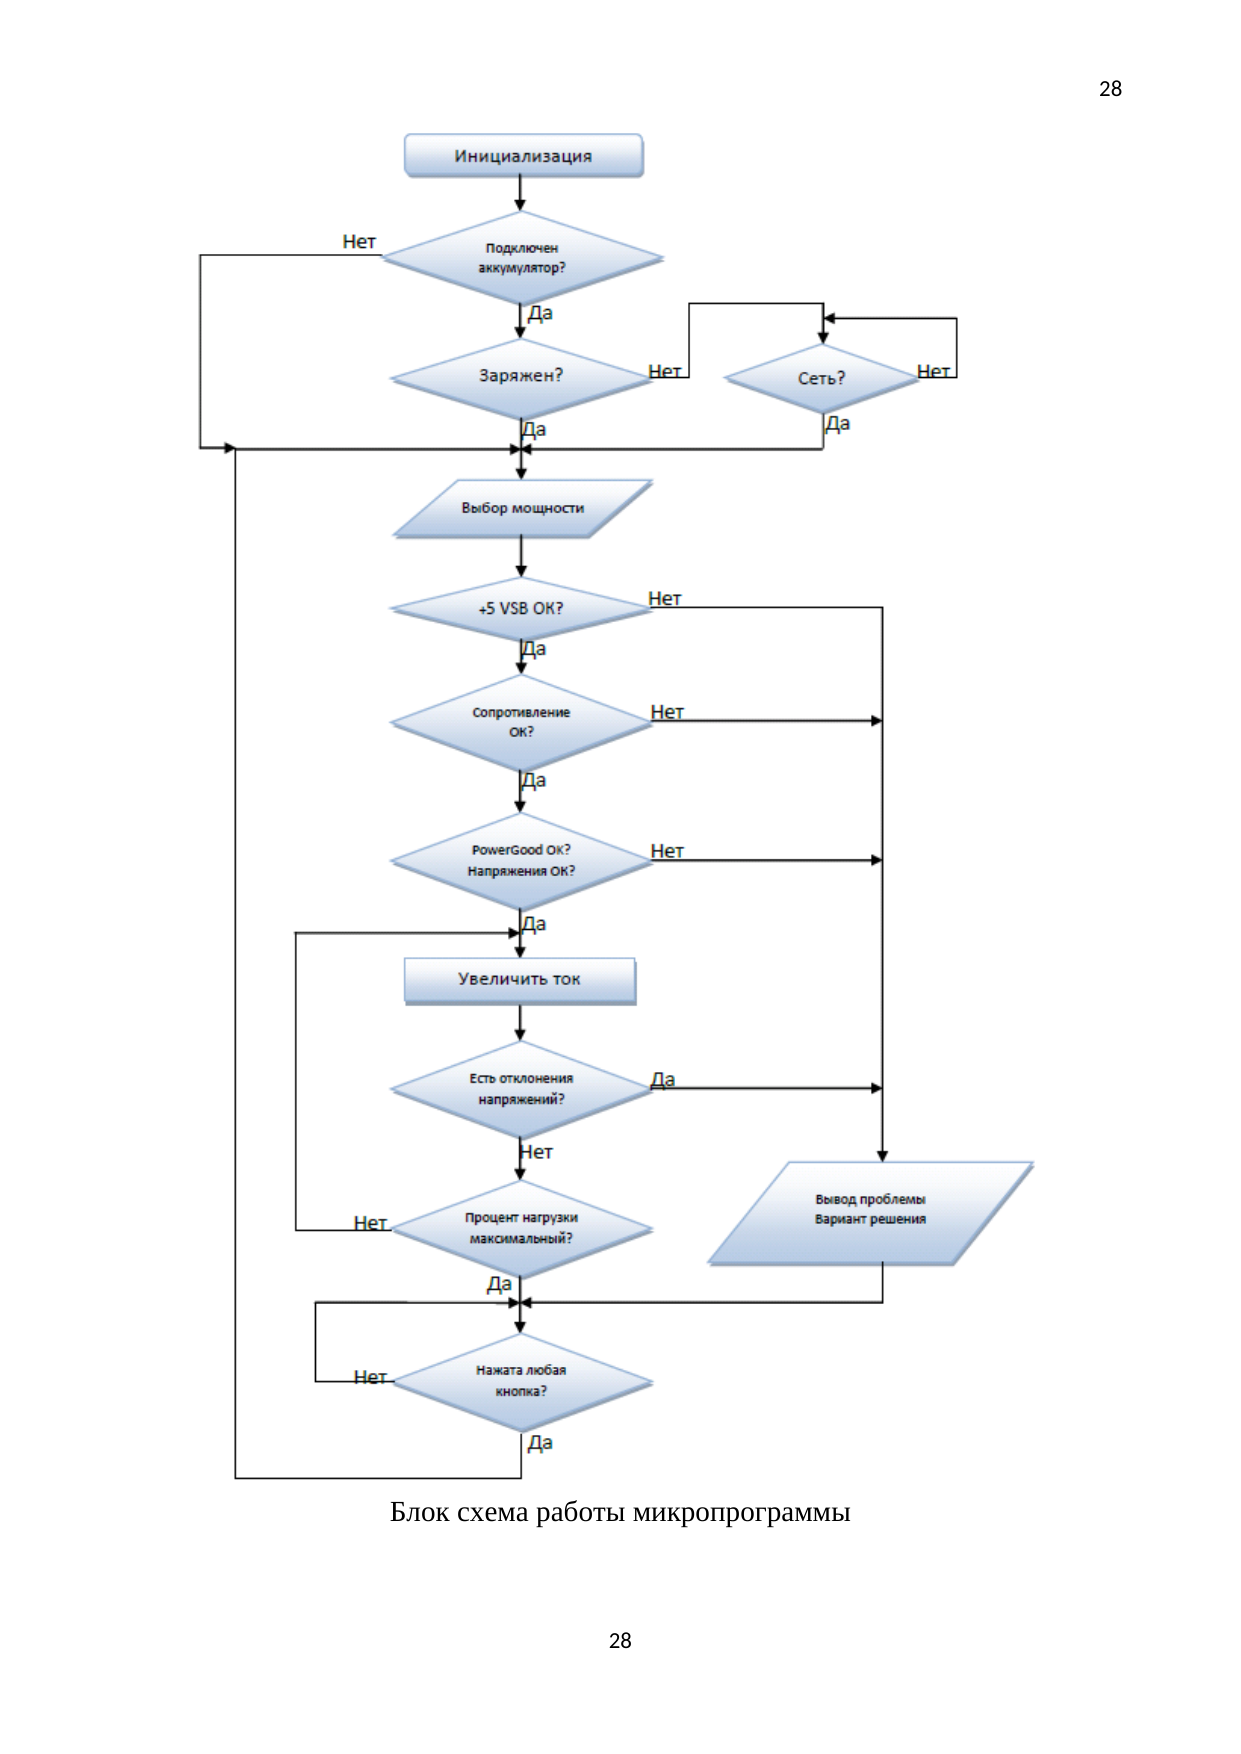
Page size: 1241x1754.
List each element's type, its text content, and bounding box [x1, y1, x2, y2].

picture [197, 130, 1043, 1490]
